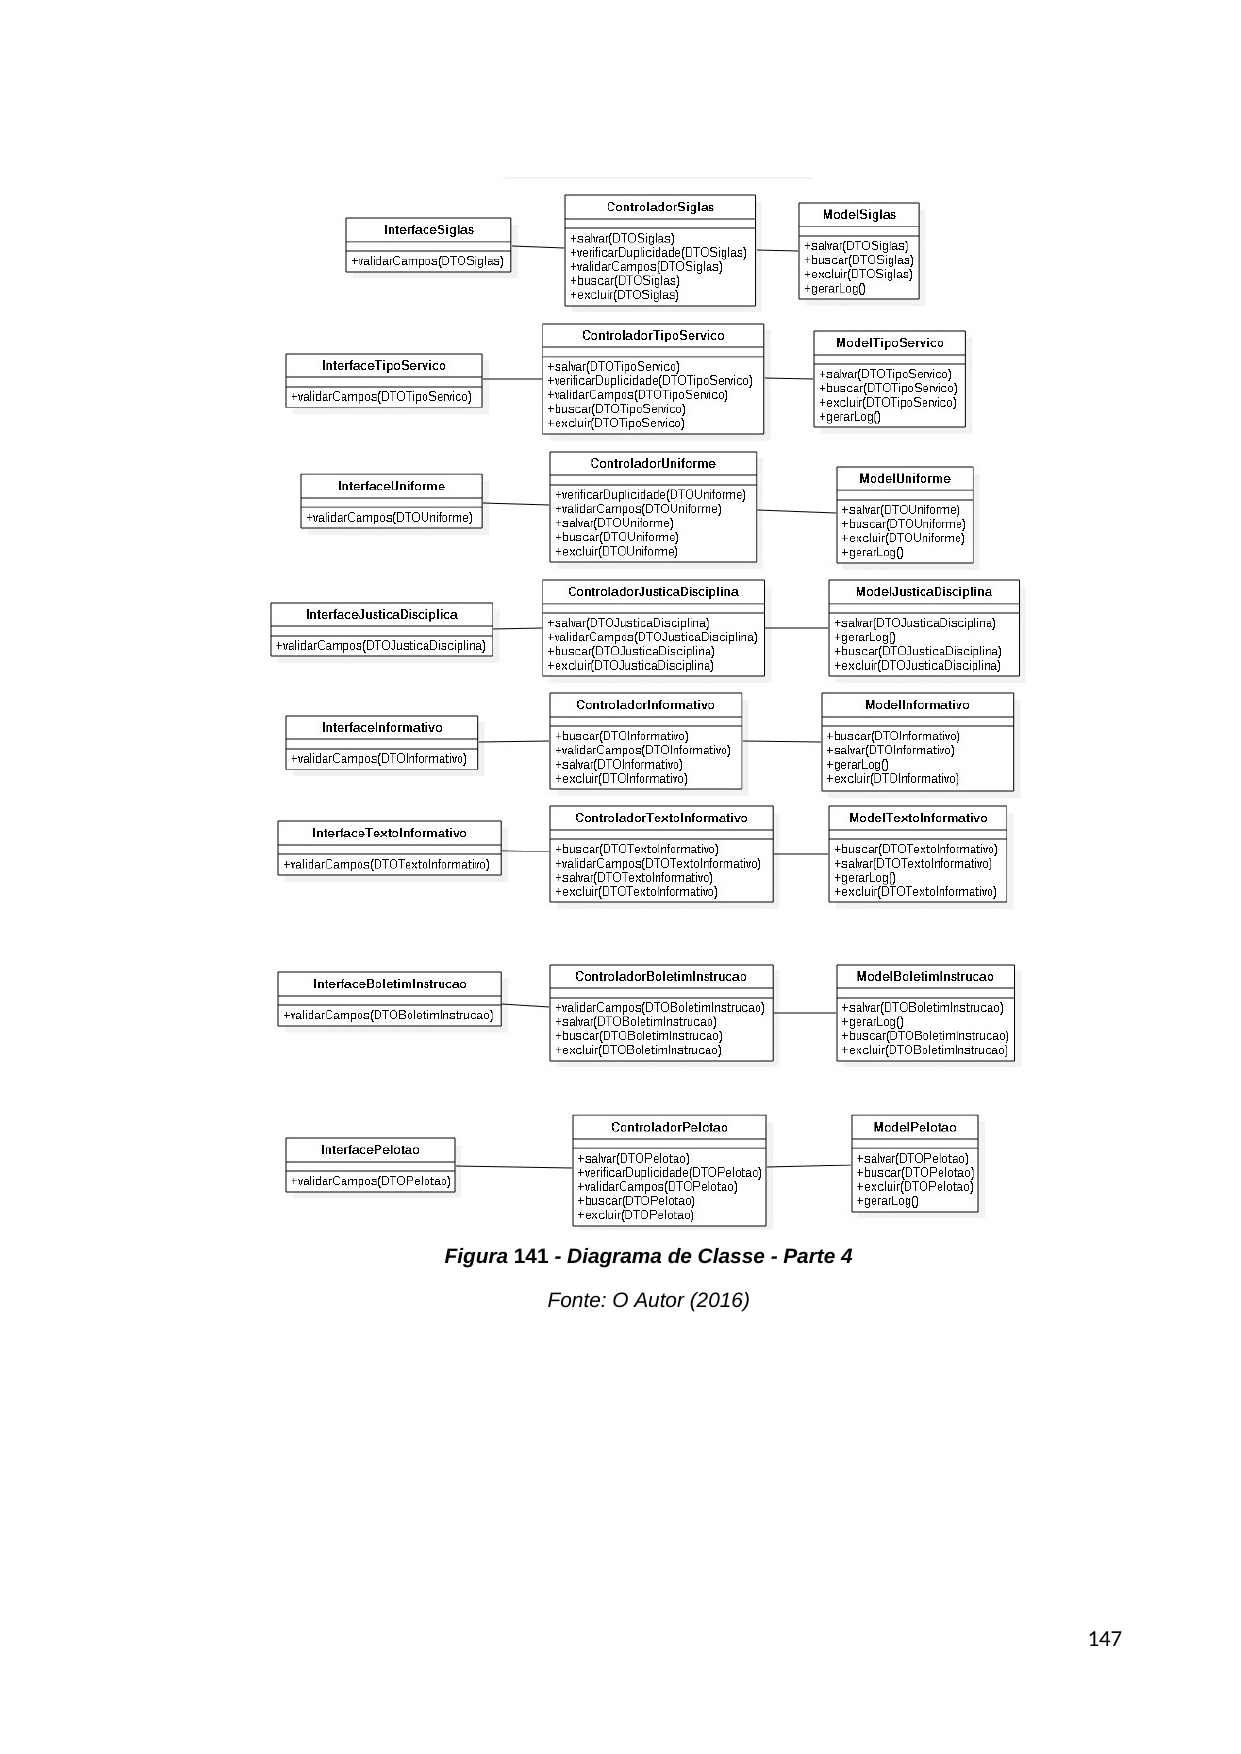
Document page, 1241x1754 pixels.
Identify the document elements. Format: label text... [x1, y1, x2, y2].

text Fonte: O Autor (2016) [177, 1288, 1122, 1312]
text Figura 141 - Diagrama de Classe - Parte 4 [177, 1243, 1122, 1267]
picture [177, 177, 1123, 1230]
